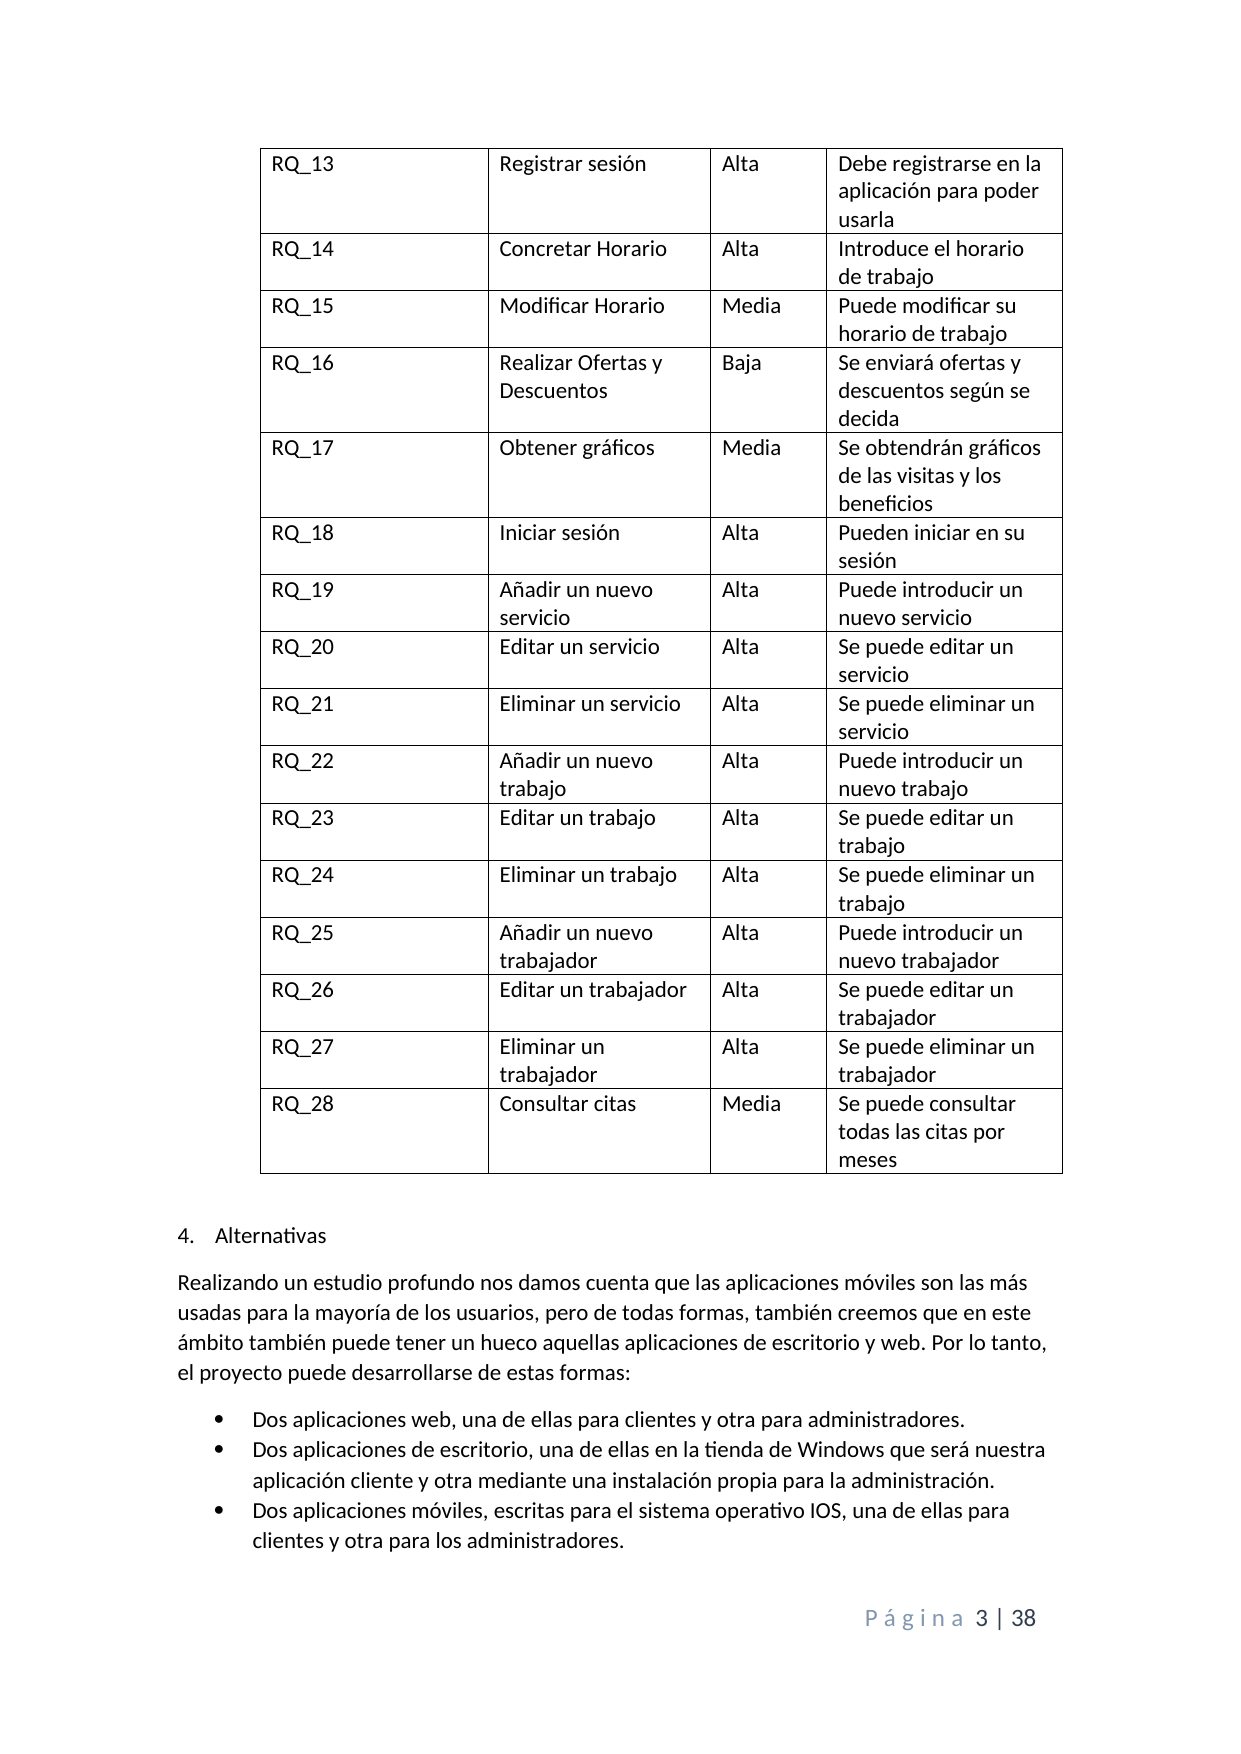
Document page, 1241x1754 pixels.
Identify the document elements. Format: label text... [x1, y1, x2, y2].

table_cell Alta [711, 234, 826, 290]
table_cell RQ_17 [261, 433, 488, 517]
table_cell Editar un trabajo [489, 804, 710, 859]
table_cell Eliminar un trabajador [489, 1032, 710, 1088]
table_cell RQ_21 [261, 689, 488, 745]
table_cell Obtener gráficos [489, 433, 710, 517]
table_cell Añadir un nuevo servicio [489, 575, 710, 631]
table_cell Puede introducir un nuevo trabajo [827, 746, 1062, 802]
table_cell Se puede editar un trabajo [827, 804, 1062, 859]
table_cell Puede modificar su horario de trabajo [827, 291, 1062, 347]
table_cell Consultar citas [489, 1089, 710, 1173]
table_cell Alta [711, 632, 826, 688]
list Dos aplicaciones web, una de ellas para clientes y otra para administradores. [215, 1405, 1063, 1433]
table_cell Pueden iniciar en su sesión [827, 518, 1062, 574]
table_cell RQ_22 [261, 746, 488, 802]
table_cell Se puede eliminar un servicio [827, 689, 1062, 745]
table_cell Iniciar sesión [489, 518, 710, 574]
table_cell Alta [711, 575, 826, 631]
table_cell Realizar Ofertas y Descuentos [489, 348, 710, 432]
table_cell Alta [711, 1032, 826, 1088]
table_cell Alta [711, 918, 826, 974]
table_cell RQ_28 [261, 1089, 488, 1173]
list Dos aplicaciones móviles, escritas para el sistema operativo IOS, una de ellas para clientes y otra para los administradores. [215, 1496, 1063, 1554]
table_cell Se puede eliminar un trabajo [827, 861, 1062, 917]
table_cell Editar un servicio [489, 632, 710, 688]
table_cell Alta [711, 861, 826, 917]
table_cell Media [711, 1089, 826, 1173]
table_cell RQ_26 [261, 975, 488, 1031]
table_cell RQ_14 [261, 234, 488, 290]
table_cell RQ_16 [261, 348, 488, 432]
table_cell Alta [711, 689, 826, 745]
table_cell Se enviará ofertas y descuentos según se decida [827, 348, 1062, 432]
table_cell Modificar Horario [489, 291, 710, 347]
table_cell Alta [711, 518, 826, 574]
table_cell Media [711, 291, 826, 347]
table_cell RQ_27 [261, 1032, 488, 1088]
table_cell Añadir un nuevo trabajador [489, 918, 710, 974]
table_cell Alta [711, 149, 826, 233]
table_cell Concretar Horario [489, 234, 710, 290]
table_cell Alta [711, 746, 826, 802]
table_cell RQ_15 [261, 291, 488, 347]
table_cell Alta [711, 804, 826, 859]
text Realizando un estudio profundo nos damos cuenta que las aplicaciones móviles son las más usadas para la mayoría de los usuarios, pero de todas formas, también creemos que en este ámbito también puede tener un hueco aquellas aplicaciones de escritorio y web. Por lo tanto, el proyecto puede desarrollarse de estas formas: [177, 1268, 1063, 1386]
table_cell Alta [711, 975, 826, 1031]
table_cell Se puede editar un servicio [827, 632, 1062, 688]
table_cell RQ_18 [261, 518, 488, 574]
table_cell Puede introducir un nuevo trabajador [827, 918, 1062, 974]
table_cell RQ_23 [261, 804, 488, 859]
table_cell Media [711, 433, 826, 517]
list Alternativas [177, 1221, 1063, 1249]
table_cell Se puede consultar todas las citas por meses [827, 1089, 1062, 1173]
table_cell RQ_24 [261, 861, 488, 917]
table_cell Eliminar un servicio [489, 689, 710, 745]
table_cell Se puede editar un trabajador [827, 975, 1062, 1031]
table_cell Eliminar un trabajo [489, 861, 710, 917]
table_cell RQ_19 [261, 575, 488, 631]
table_cell Debe registrarse en la aplicación para poder usarla [827, 149, 1062, 233]
table_cell Se obtendrán gráficos de las visitas y los beneficios [827, 433, 1062, 517]
table_cell RQ_25 [261, 918, 488, 974]
table_cell Añadir un nuevo trabajo [489, 746, 710, 802]
table_cell RQ_13 [261, 149, 488, 233]
list Dos aplicaciones de escritorio, una de ellas en la tienda de Windows que será nuestra aplicación cliente y otra mediante una instalación propia para la administración. [215, 1436, 1063, 1494]
table_cell Editar un trabajador [489, 975, 710, 1031]
table_cell Baja [711, 348, 826, 432]
table_cell Se puede eliminar un trabajador [827, 1032, 1062, 1088]
table_cell Puede introducir un nuevo servicio [827, 575, 1062, 631]
table_cell RQ_20 [261, 632, 488, 688]
table_cell Registrar sesión [489, 149, 710, 233]
table_cell Introduce el horario de trabajo [827, 234, 1062, 290]
